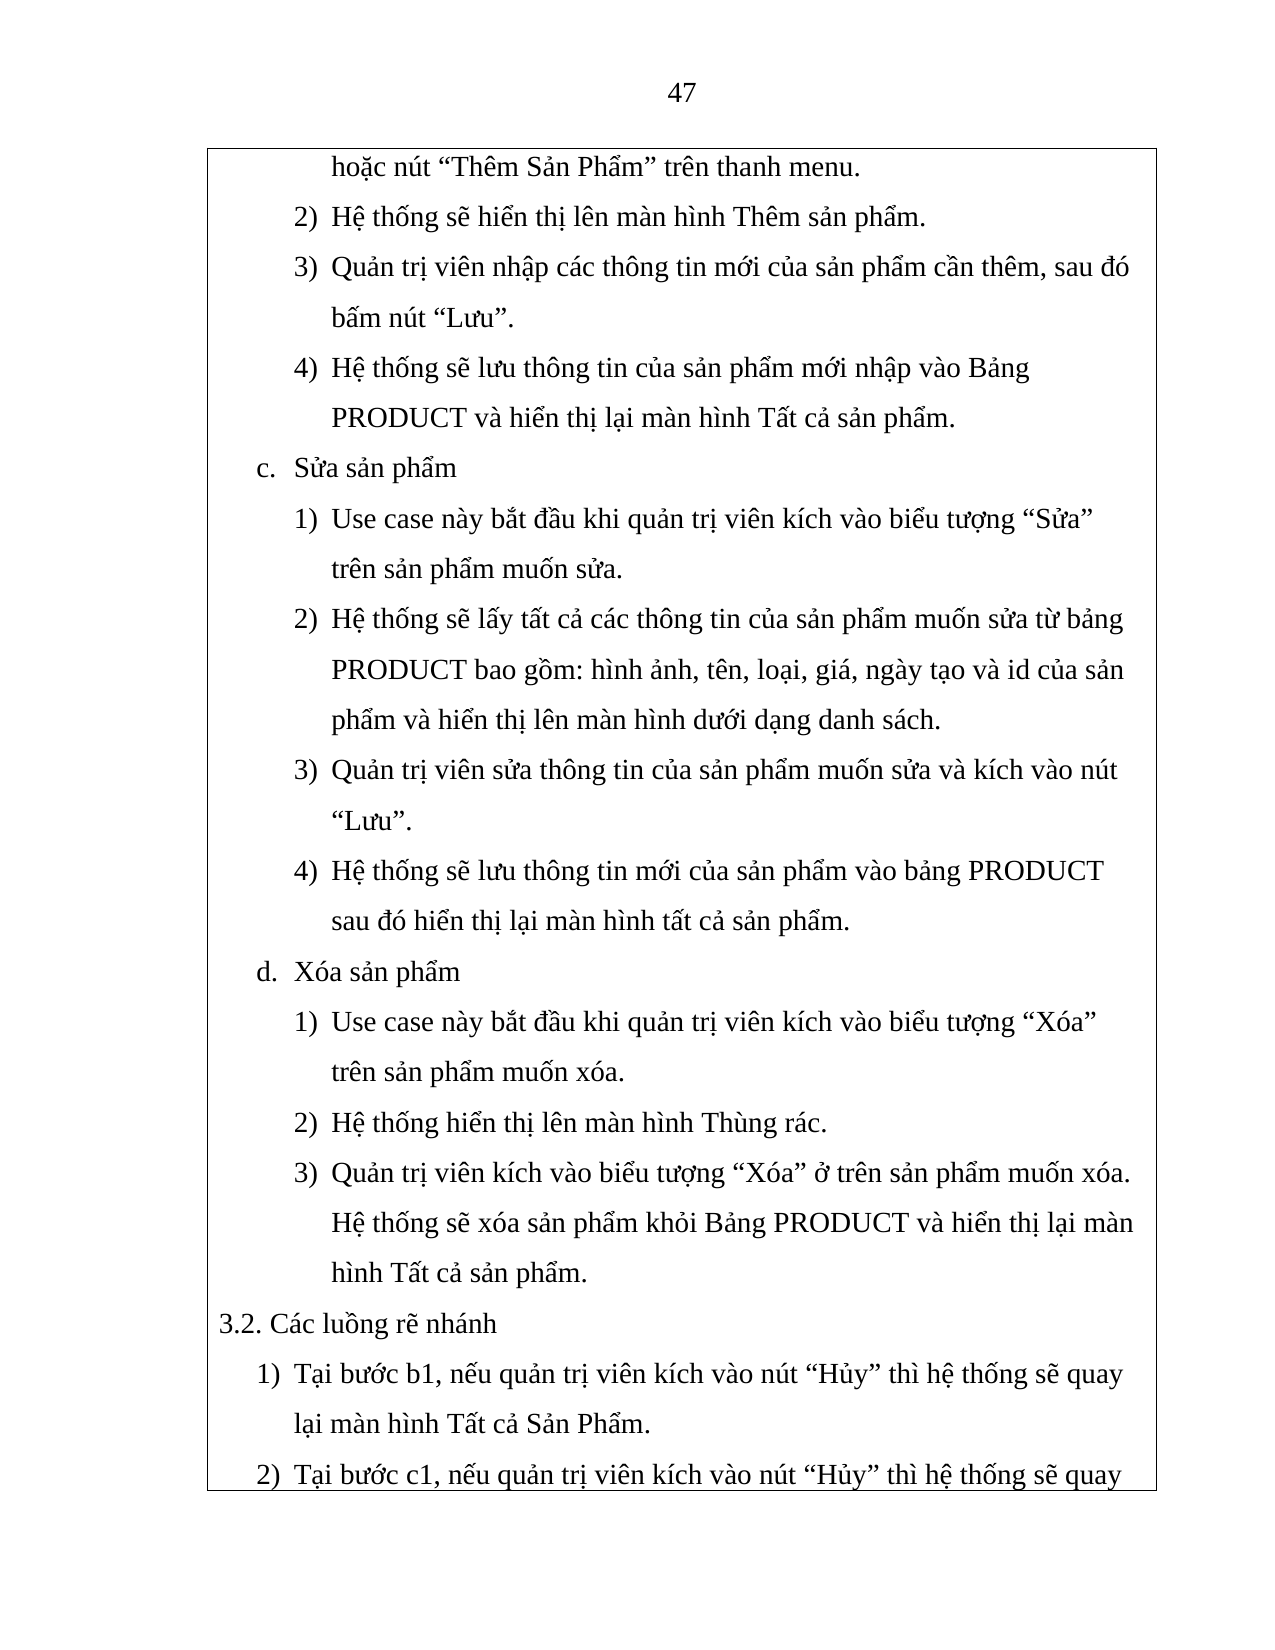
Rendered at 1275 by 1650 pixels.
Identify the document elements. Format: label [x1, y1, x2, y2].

table_header [208, 149, 1156, 1490]
